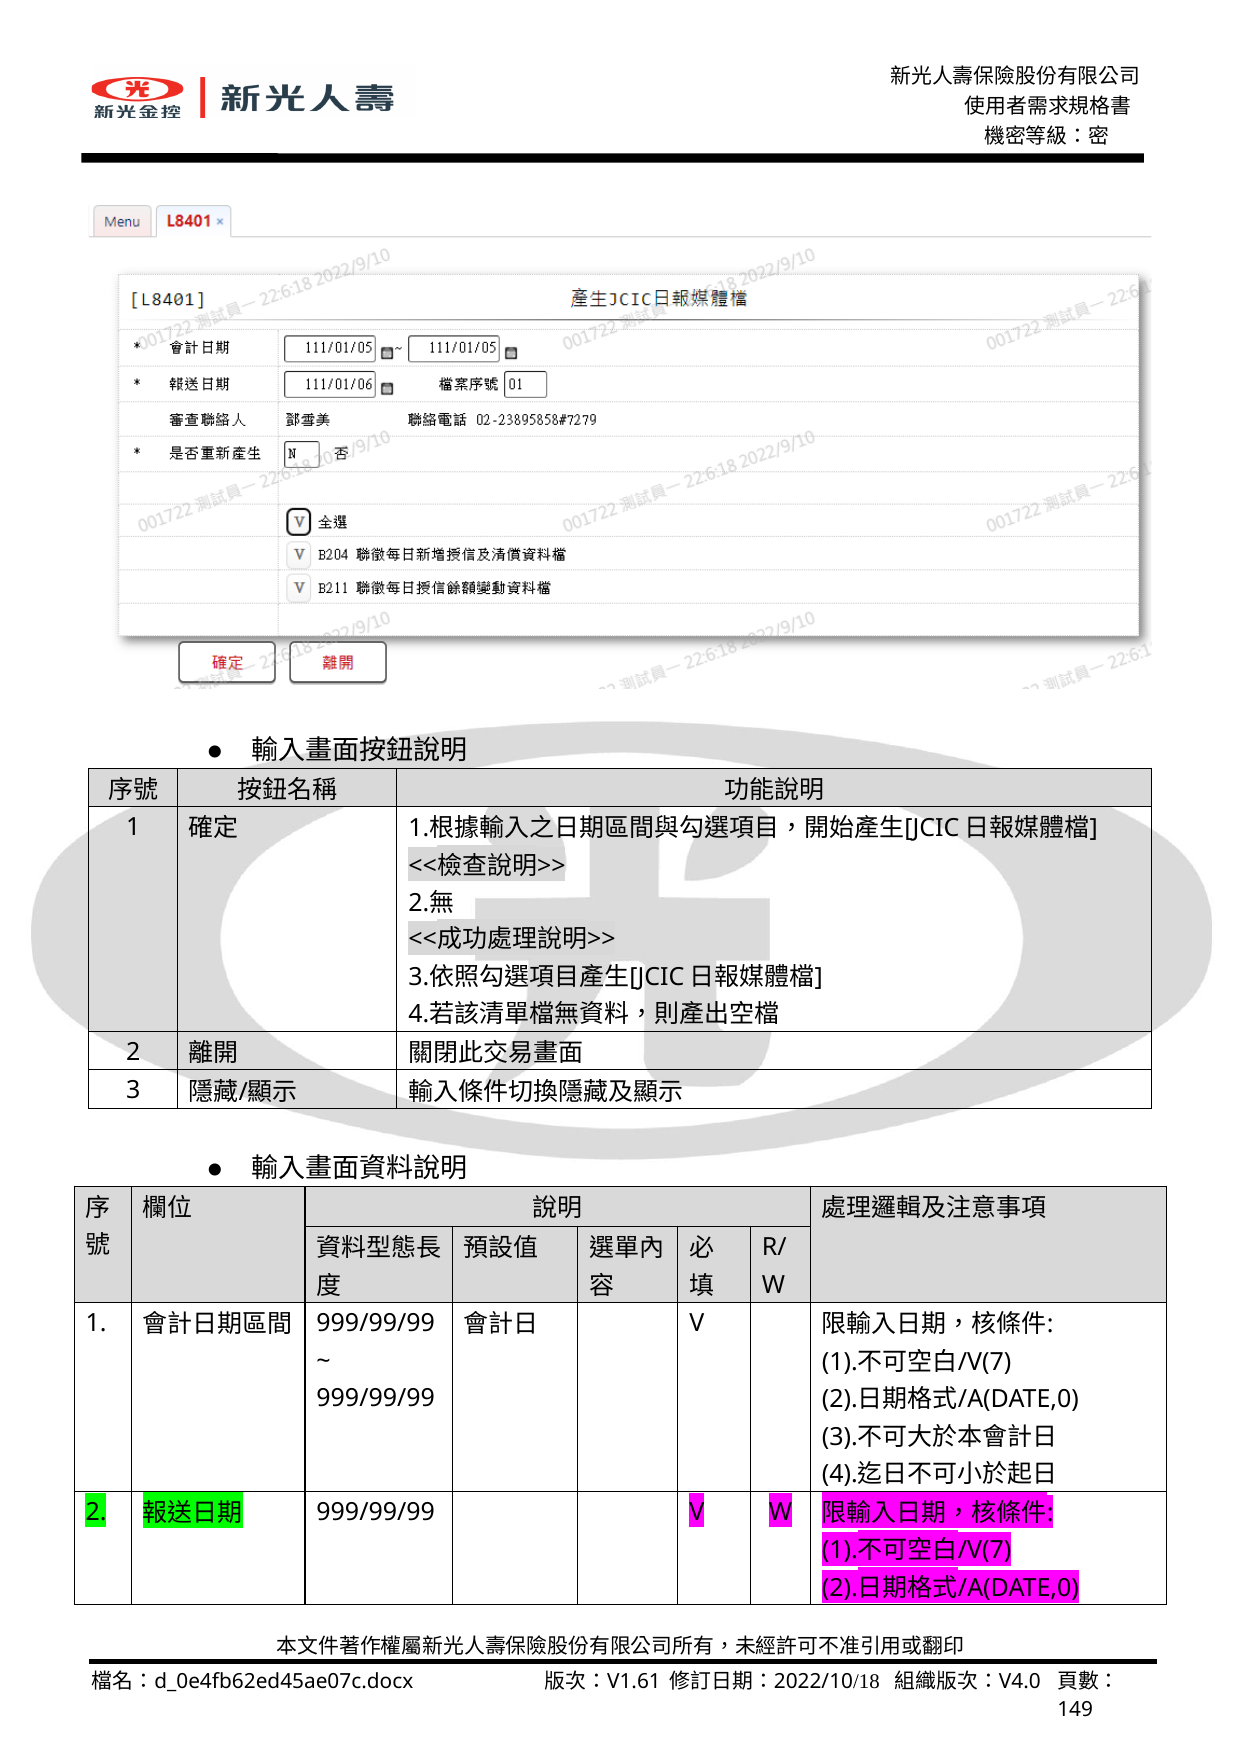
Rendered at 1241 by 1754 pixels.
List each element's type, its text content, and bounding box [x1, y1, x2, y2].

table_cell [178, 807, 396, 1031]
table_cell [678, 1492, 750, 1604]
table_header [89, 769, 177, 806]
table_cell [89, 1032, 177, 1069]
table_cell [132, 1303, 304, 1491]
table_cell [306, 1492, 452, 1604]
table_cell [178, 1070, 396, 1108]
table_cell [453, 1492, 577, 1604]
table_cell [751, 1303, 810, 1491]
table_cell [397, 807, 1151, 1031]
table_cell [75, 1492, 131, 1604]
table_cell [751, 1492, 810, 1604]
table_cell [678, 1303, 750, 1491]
list 輸入畫面資料說明 [207, 1146, 1152, 1186]
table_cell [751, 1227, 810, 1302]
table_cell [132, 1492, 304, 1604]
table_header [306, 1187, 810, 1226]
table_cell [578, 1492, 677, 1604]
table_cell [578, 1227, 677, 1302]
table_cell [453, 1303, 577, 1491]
picture [25, 713, 1215, 1166]
picture [88, 205, 1152, 689]
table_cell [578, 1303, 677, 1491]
list 輸入畫面按鈕說明 [207, 728, 1152, 767]
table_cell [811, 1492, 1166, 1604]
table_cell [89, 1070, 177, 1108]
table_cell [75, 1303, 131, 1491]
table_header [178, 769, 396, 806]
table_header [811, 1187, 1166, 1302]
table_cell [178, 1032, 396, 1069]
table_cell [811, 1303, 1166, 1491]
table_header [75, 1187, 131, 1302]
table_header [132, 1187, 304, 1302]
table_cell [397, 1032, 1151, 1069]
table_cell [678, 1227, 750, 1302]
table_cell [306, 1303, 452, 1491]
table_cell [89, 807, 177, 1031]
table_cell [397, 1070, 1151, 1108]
picture [91, 61, 417, 118]
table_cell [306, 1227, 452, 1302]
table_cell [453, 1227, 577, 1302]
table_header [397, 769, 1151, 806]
